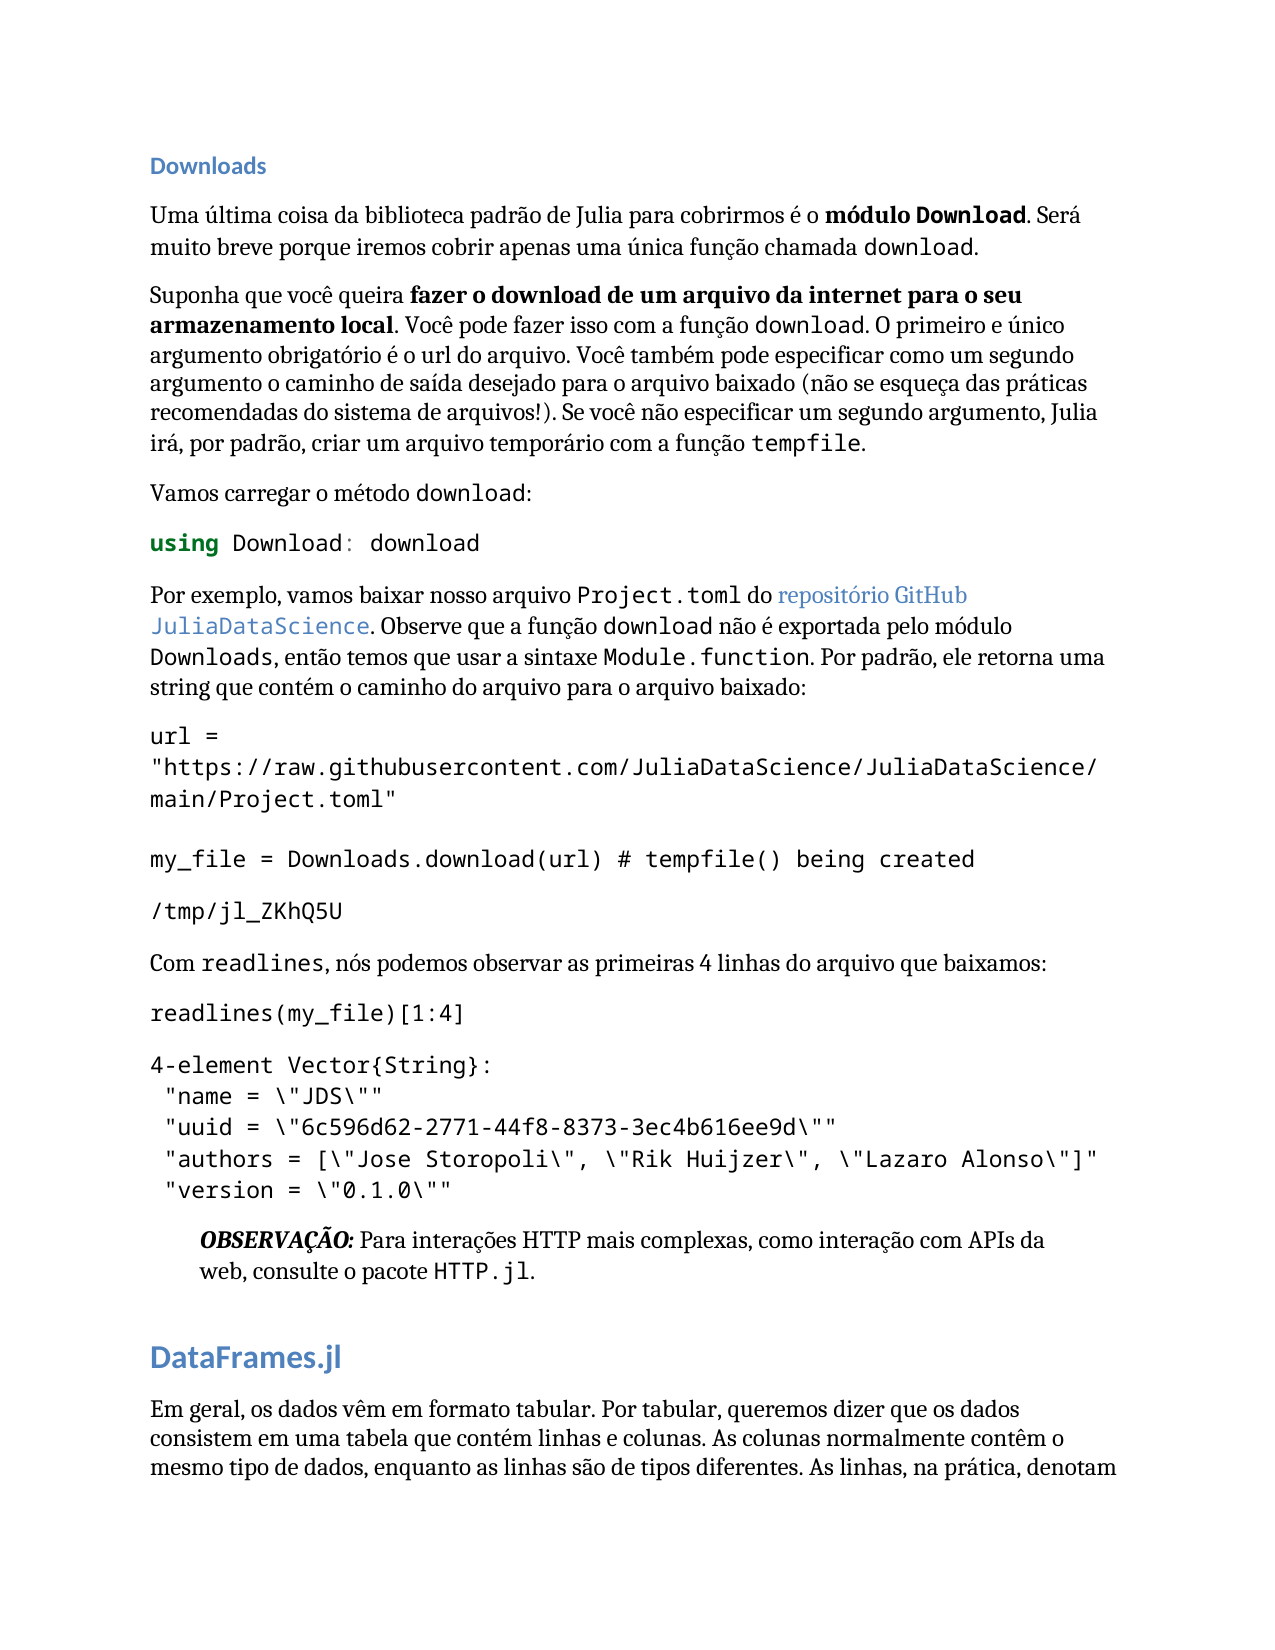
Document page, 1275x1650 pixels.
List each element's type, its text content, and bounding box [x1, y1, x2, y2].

text readlines(my_file)[1:4] [150, 997, 1125, 1028]
text Com readlines, nós podemos observar as primeiras 4 linhas do arquivo que baixamos: [150, 947, 1125, 978]
text Por exemplo, vamos baixar nosso arquivo Project.toml do repositório GitHub JuliaDataScience. Observe que a função download não é exportada pelo módulo Downloads, então temos que usar a sintaxe Module.function. Por padrão, ele retorna uma string que contém o caminho do arquivo para o arquivo baixado: [150, 579, 1125, 701]
text OBSERVAÇÃO: Para interações HTTP mais complexas, como interação com APIs da web, consulte o pacote HTTP.jl. [200, 1226, 1075, 1286]
text Suponha que você queira fazer o download de um arquivo da internet para o seu armazenamento local. Você pode fazer isso com a função download. O primeiro e único argumento obrigatório é o url do arquivo. Você também pode especificar como um segundo argumento o caminho de saída desejado para o arquivo baixado (não se esqueça das práticas recomendadas do sistema de arquivos!). Se você não especificar um segundo argumento, Julia irá, por padrão, criar um arquivo temporário com a função tempfile. [150, 281, 1125, 458]
text Uma última coisa da biblioteca padrão de Julia para cobrirmos é o módulo Download. Será muito breve porque iremos cobrir apenas uma única função chamada download. [150, 199, 1125, 262]
text Vamos carregar o método download: [150, 477, 1125, 508]
subtitle DataFrames.jl [150, 1336, 1125, 1377]
subtitle Downloads [150, 150, 1125, 181]
text 4-element Vector{String}: "name = \"JDS\"" "uuid = \"6c596d62-2771-44f8-8373-3ec4b616ee9d\"" "authors = [\"Jose Storopoli\", \"Rik Huijzer\", \"Lazaro Alonso\"]" "version = \"0.1.0\"" [150, 1049, 1125, 1205]
text /tmp/jl_ZKhQ5U [150, 895, 1125, 926]
text using Download: download [150, 527, 1125, 558]
text url = "https://raw.githubusercontent.com/JuliaDataScience/JuliaDataScience/main/Project.toml" my_file = Downloads.download(url) # tempfile() being created [150, 720, 1125, 874]
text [150, 1395, 1125, 1482]
